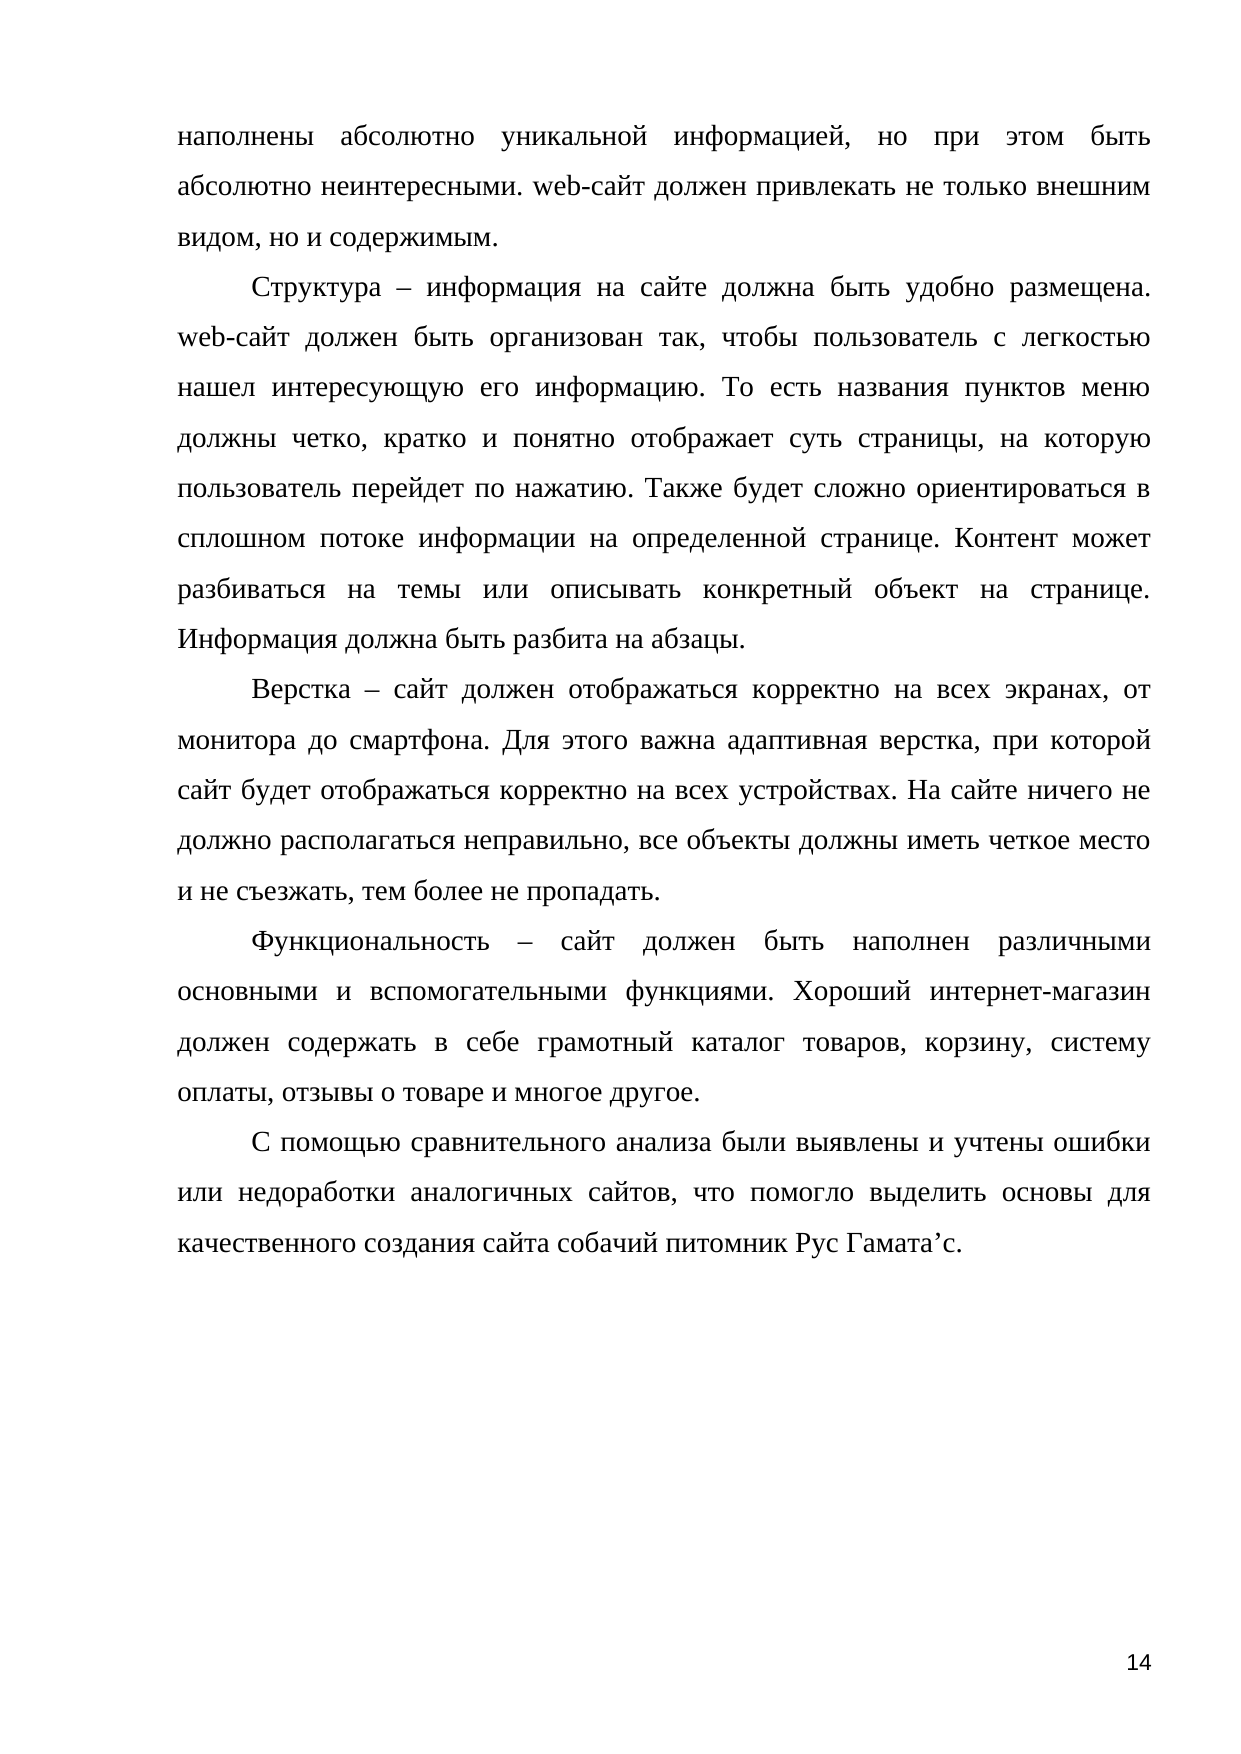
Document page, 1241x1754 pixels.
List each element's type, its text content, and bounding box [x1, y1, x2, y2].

text С помощью сравнительного анализа были выявлены и учтены ошибки или недоработки аналогичных сайтов, что помогло выделить основы для качественного создания сайта собачий питомник Рус Гамата’с. [177, 1124, 1152, 1258]
text Структура – информация на сайте должна быть удобно размещена. web-сайт должен быть организован так, чтобы пользователь с легкостью нашел интересующую его информацию. То есть названия пунктов меню должны четко, кратко и понятно отображает суть страницы, на которую пользователь перейдет по нажатию. Также будет сложно ориентироваться в сплошном потоке информации на определенной странице. Контент может разбиваться на темы или описывать конкретный объект на странице. Информация должна быть разбита на абзацы. [177, 269, 1152, 655]
text Функциональность – сайт должен быть наполнен различными основными и вспомогательными функциями. Хороший интернет-магазин должен содержать в себе грамотный каталог товаров, корзину, систему оплаты, отзывы о товаре и многое другое. [177, 923, 1152, 1107]
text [177, 118, 1152, 252]
text Верстка – сайт должен отображаться корректно на всех экранах, от монитора до смартфона. Для этого важна адаптивная верстка, при которой сайт будет отображаться корректно на всех устройствах. На сайте ничего не должно располагаться неправильно, все объекты должны иметь четкое место и не съезжать, тем более не пропадать. [177, 671, 1152, 906]
